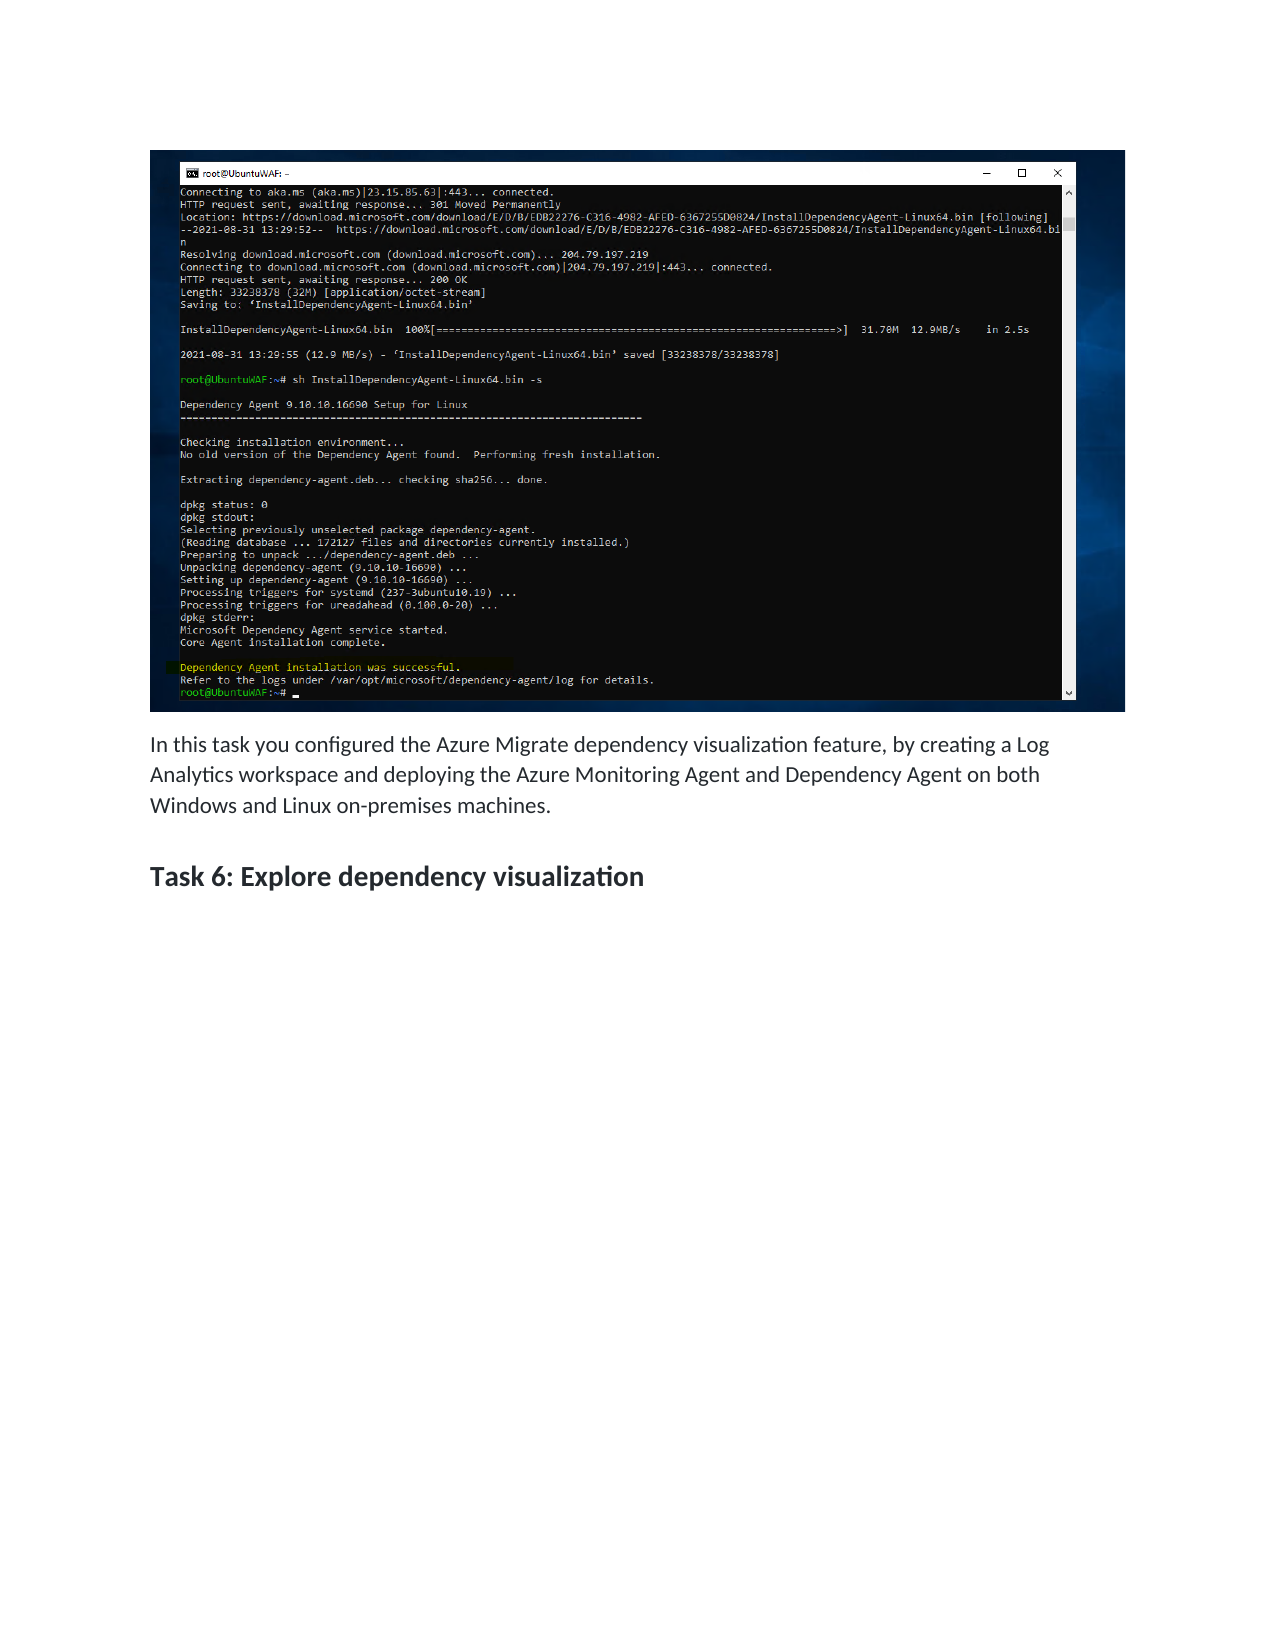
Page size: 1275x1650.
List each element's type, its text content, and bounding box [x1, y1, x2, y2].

subtitle Task 6: Explore dependency visualization [150, 858, 1125, 894]
text In this task you configured the Azure Migrate dependency visualization feature, by creating a Log Analytics workspace and deploying the Azure Monitoring Agent and Dependency Agent on both Windows and Linux on-premises machines. [150, 730, 1125, 819]
picture [150, 150, 1125, 712]
